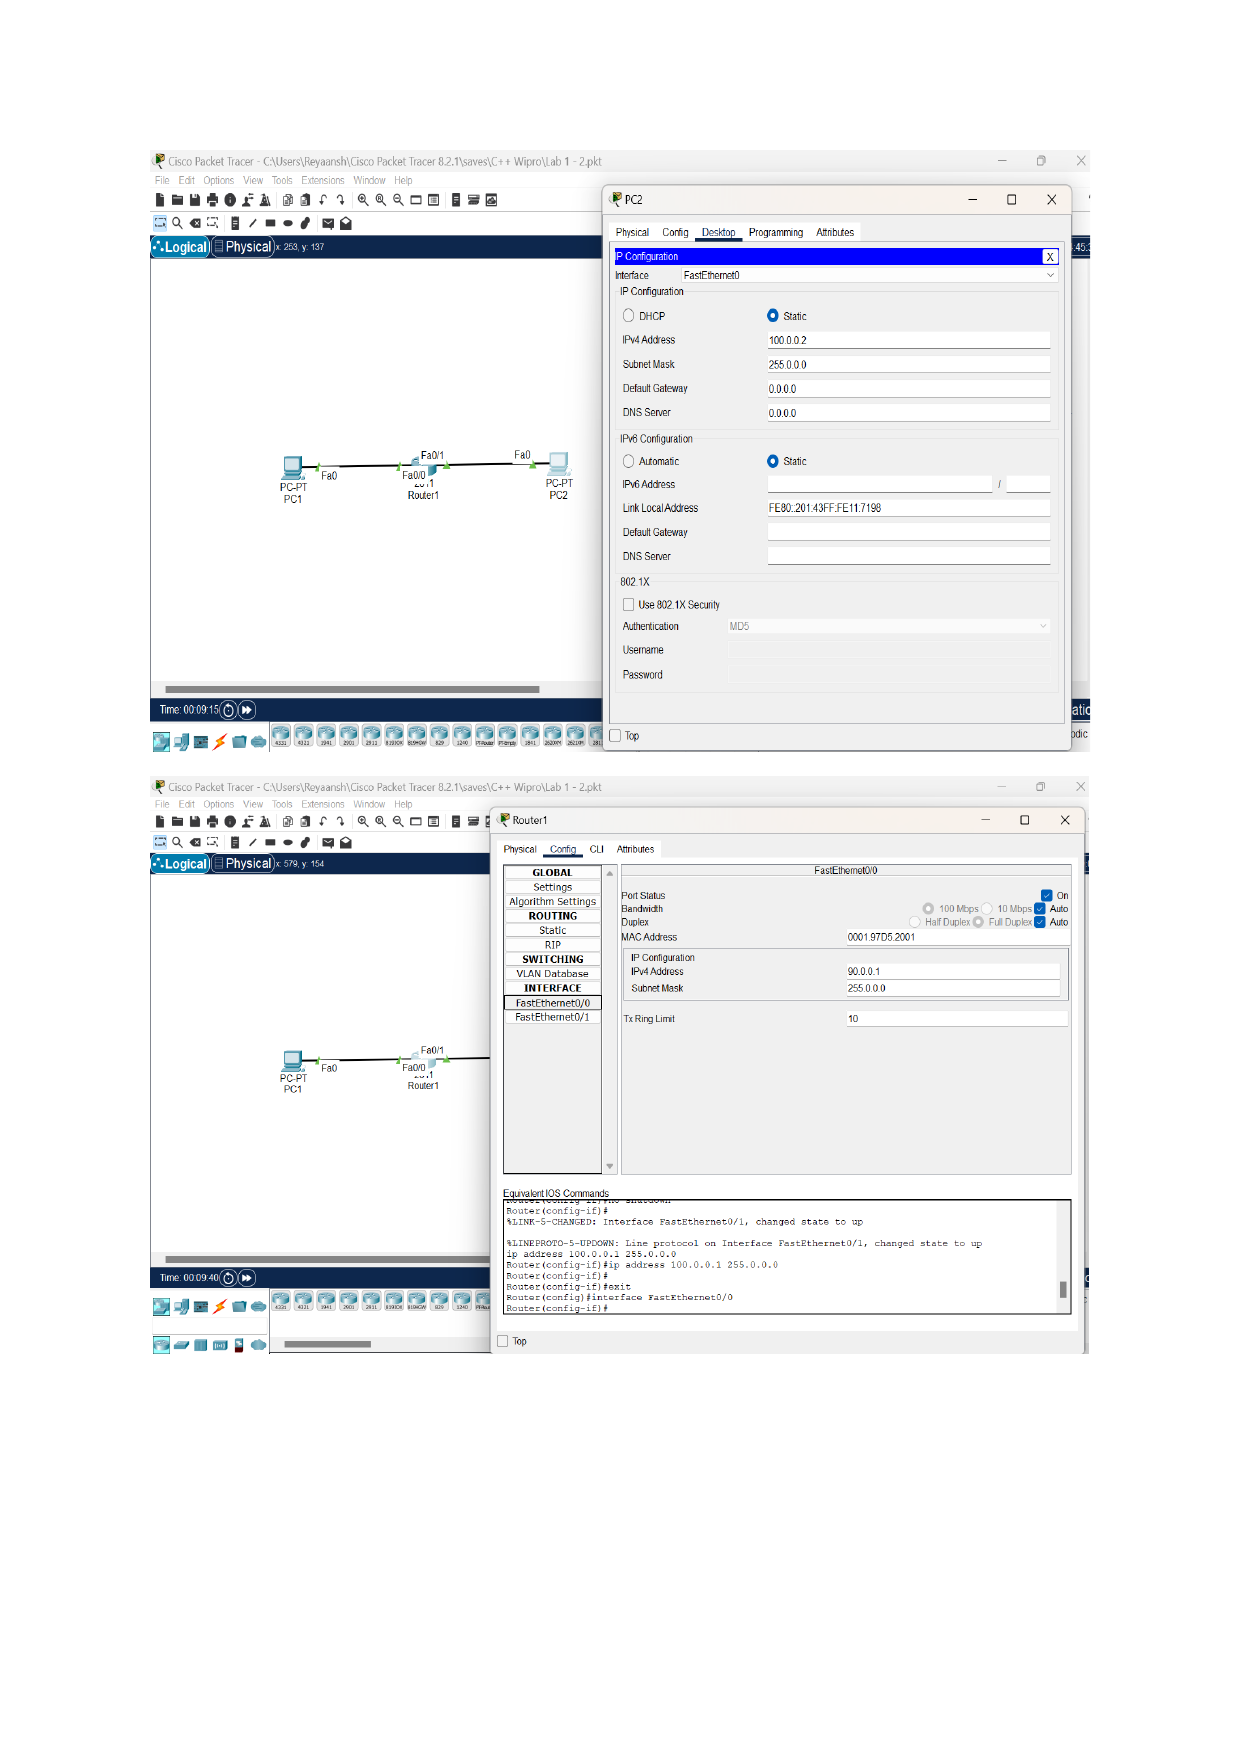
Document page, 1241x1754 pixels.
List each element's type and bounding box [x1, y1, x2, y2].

picture [185, 242, 192, 253]
picture [150, 776, 1089, 1354]
picture [166, 860, 172, 868]
picture [182, 860, 192, 870]
picture [150, 150, 1091, 752]
